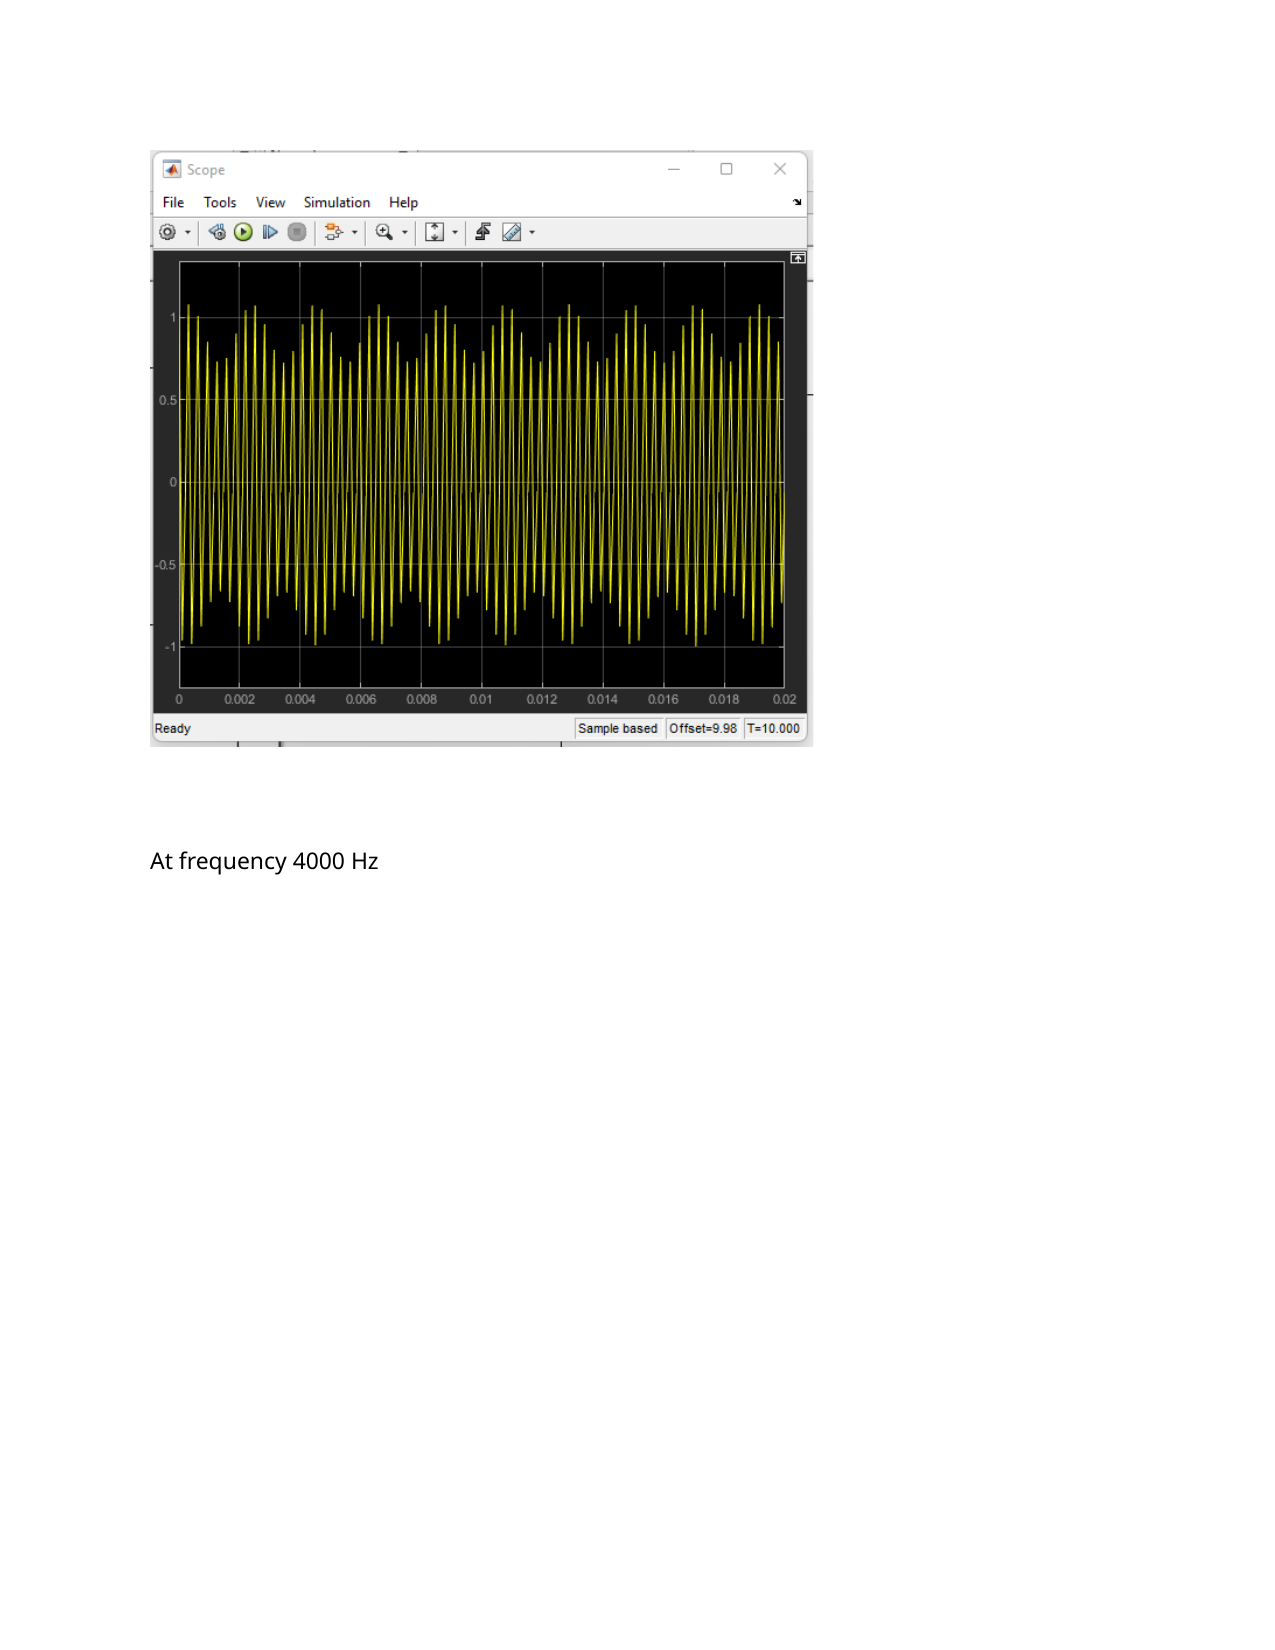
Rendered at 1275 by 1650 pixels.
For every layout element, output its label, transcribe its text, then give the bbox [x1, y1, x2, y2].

picture [150, 150, 814, 747]
text At frequency 4000 Hz [150, 845, 1125, 876]
